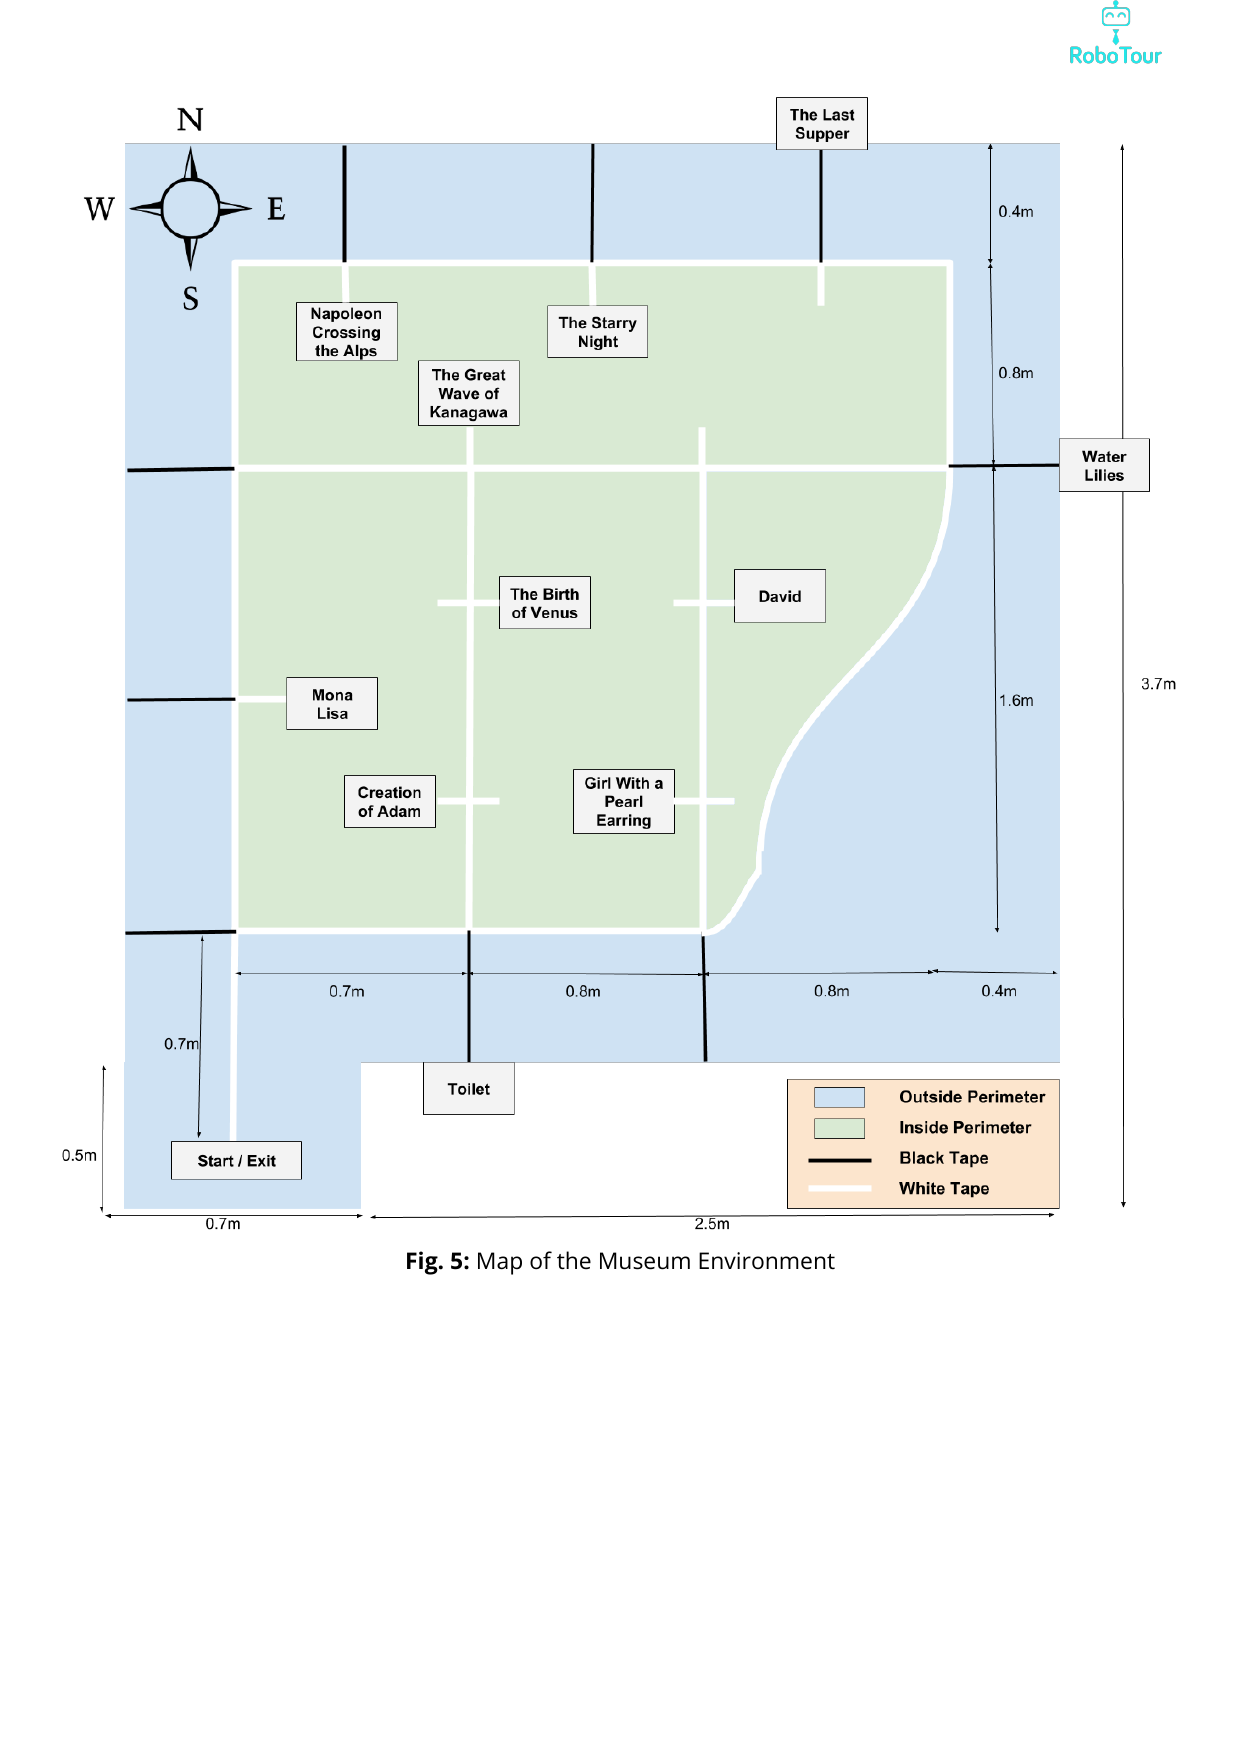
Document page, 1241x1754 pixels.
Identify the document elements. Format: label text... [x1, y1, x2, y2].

picture [58, 88, 1182, 1241]
text Fig. 5: Map of the Museum Environment [59, 1245, 1181, 1276]
picture [1068, 0, 1163, 65]
